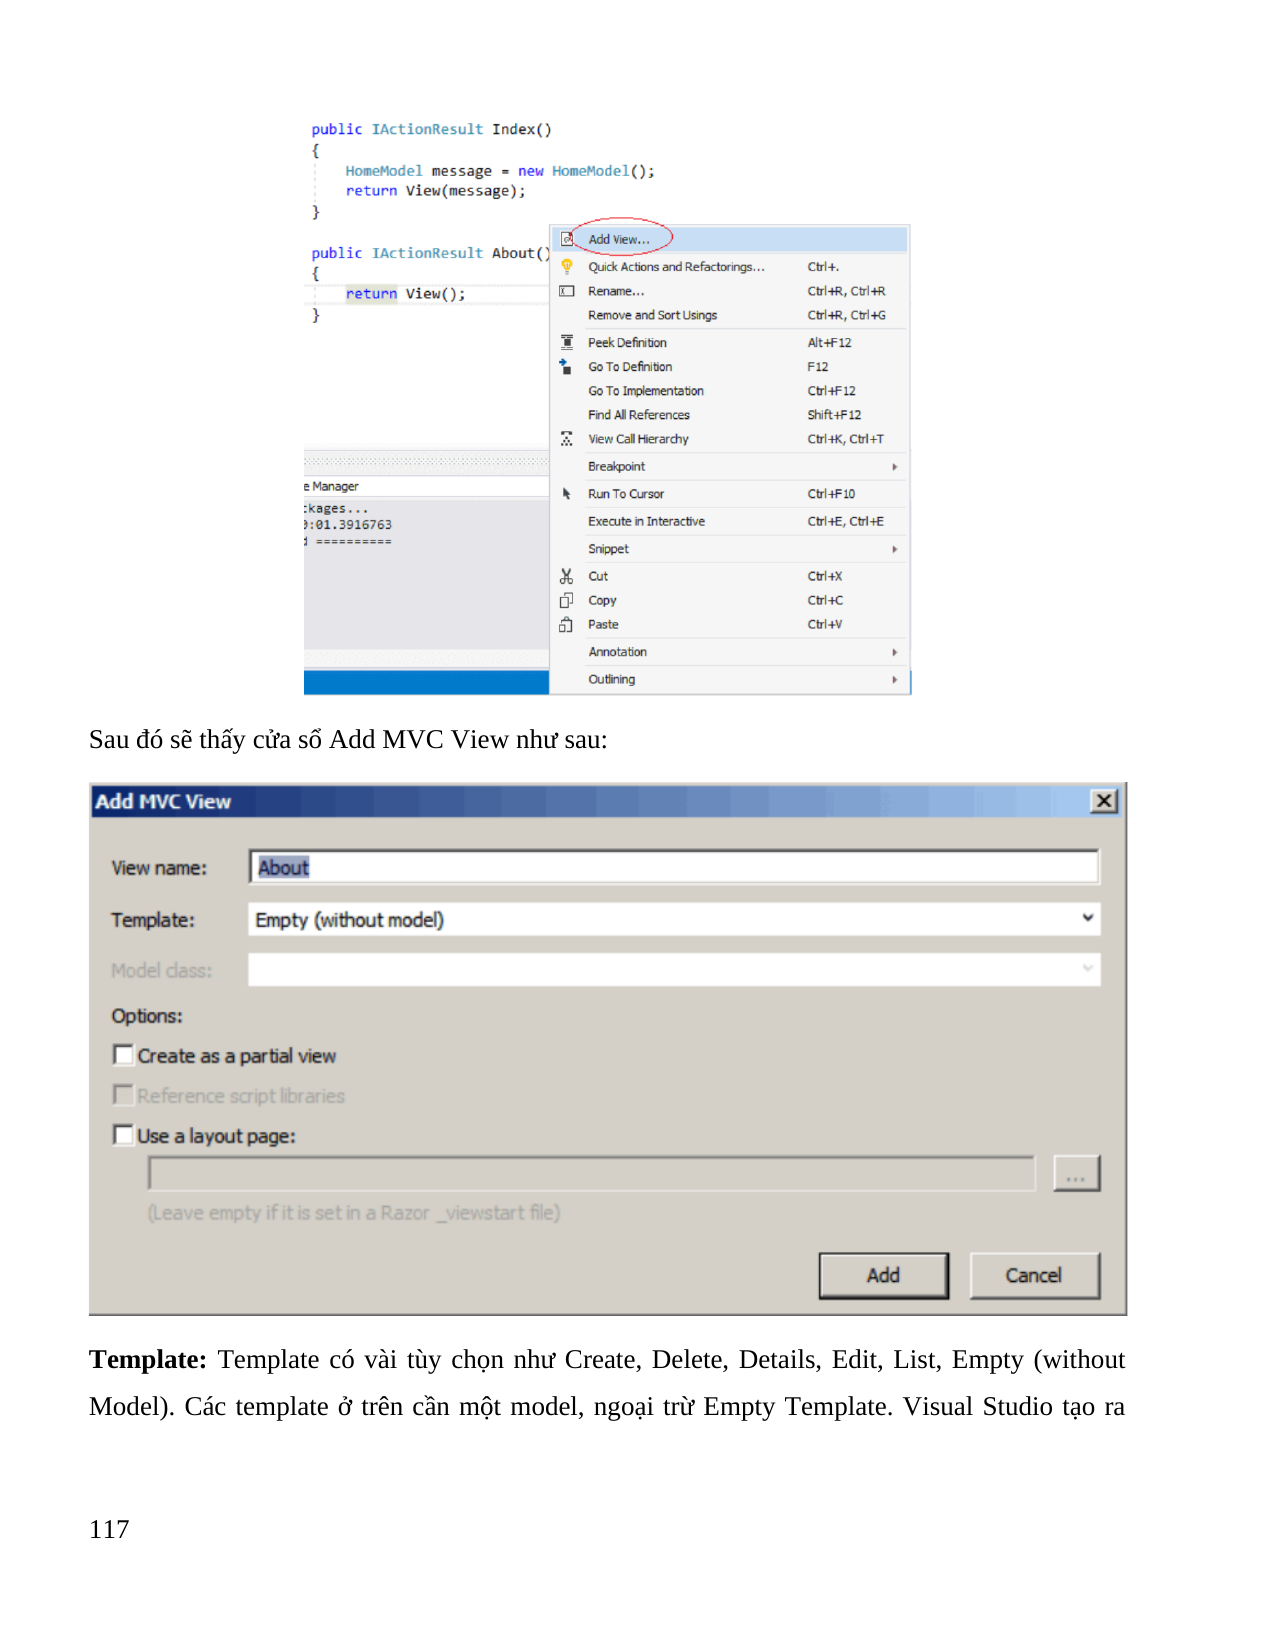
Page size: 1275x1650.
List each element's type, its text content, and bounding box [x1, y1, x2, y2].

picture [88, 782, 1128, 1316]
picture [304, 118, 912, 696]
text Sau đó sẽ thấy cửa sổ Add MVC View như sau: [89, 723, 1127, 754]
